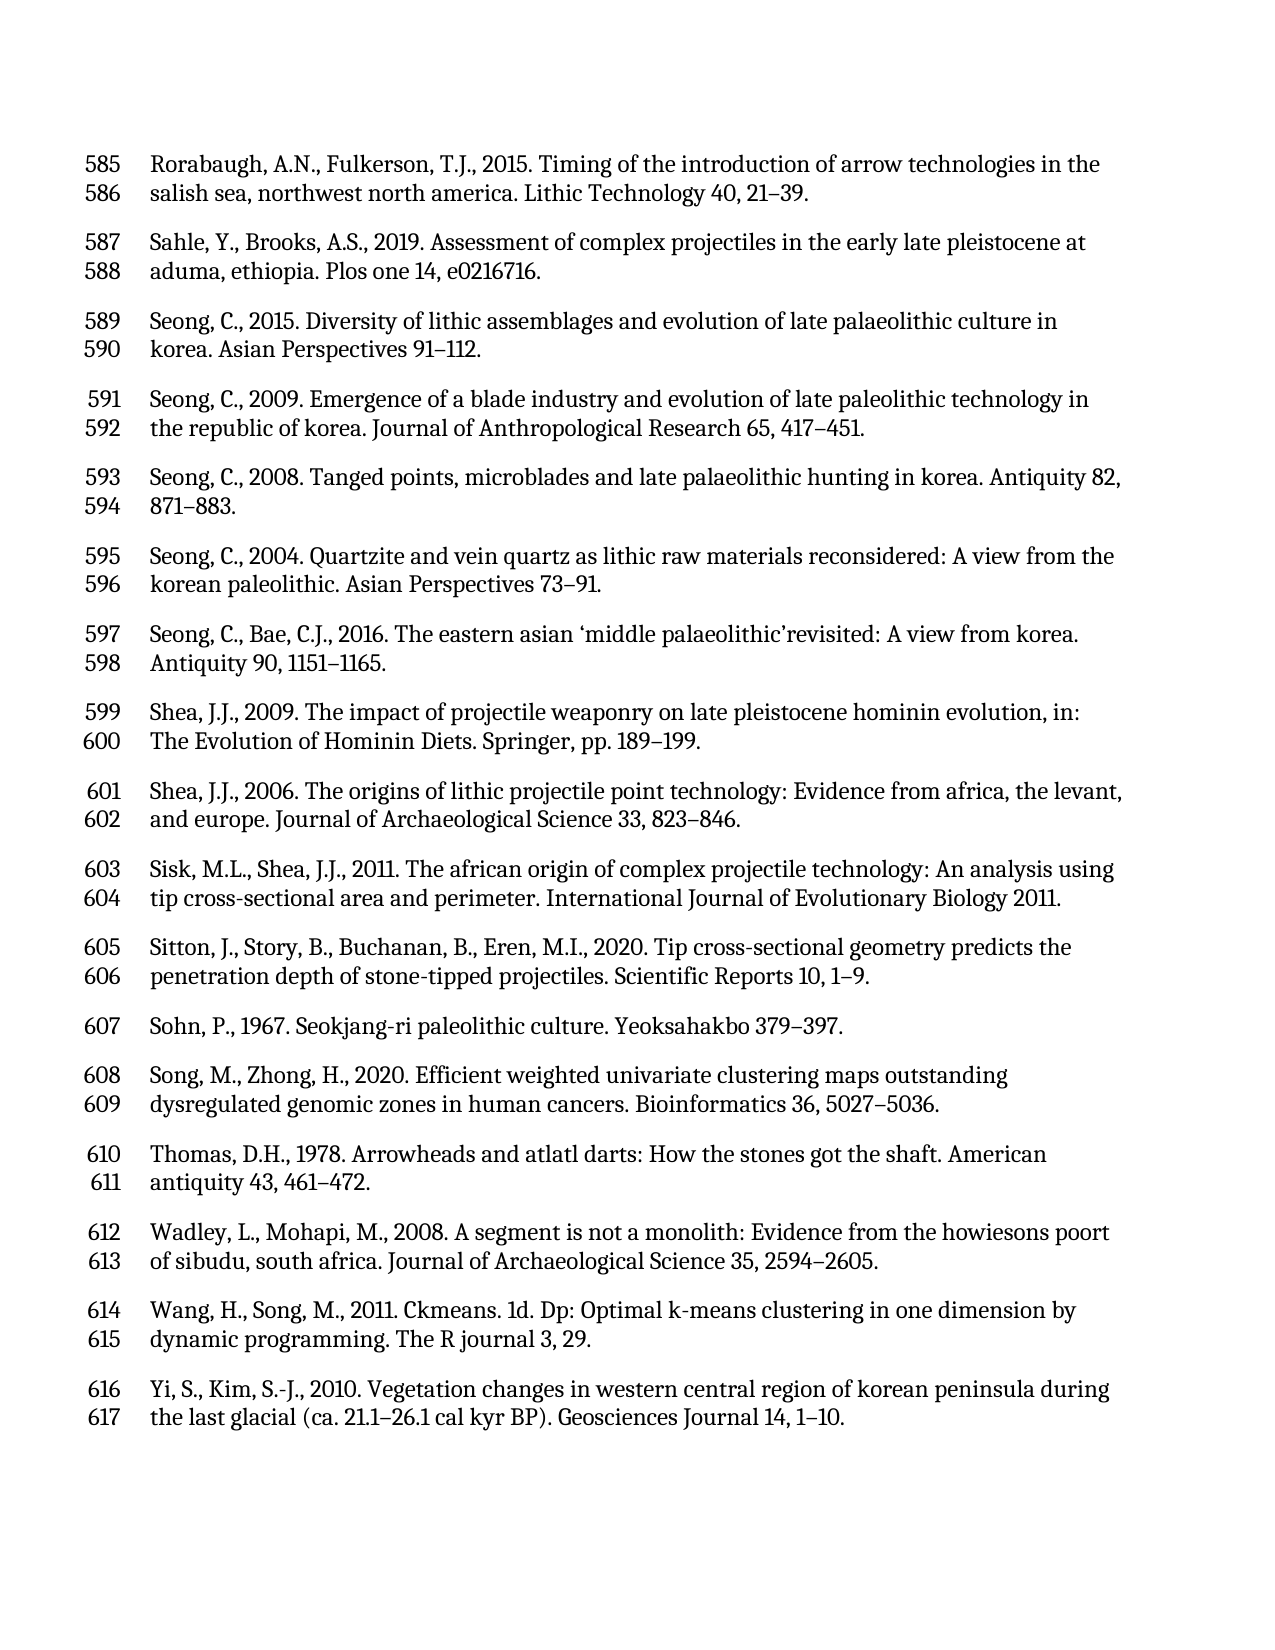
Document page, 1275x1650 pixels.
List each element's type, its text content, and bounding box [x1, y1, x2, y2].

text Sahle, Y., Brooks, A.S., 2019. Assessment of complex projectiles in the early late pleistocene at aduma, ethiopia. Plos one 14, e0216716. [150, 228, 1125, 286]
text Song, M., Zhong, H., 2020. Efficient weighted univariate clustering maps outstanding dysregulated genomic zones in human cancers. Bioinformatics 36, 5027–5036. [150, 1061, 1125, 1119]
text Seong, C., 2015. Diversity of lithic assemblages and evolution of late palaeolithic culture in korea. Asian Perspectives 91–112. [150, 307, 1125, 364]
text Seong, C., Bae, C.J., 2016. The eastern asian ‘middle palaeolithic’revisited: A view from korea. Antiquity 90, 1151–1165. [150, 620, 1125, 677]
text Sitton, J., Story, B., Buchanan, B., Eren, M.I., 2020. Tip cross-sectional geometry predicts the penetration depth of stone-tipped projectiles. Scientific Reports 10, 1–9. [150, 933, 1125, 991]
text Shea, J.J., 2009. The impact of projectile weaponry on late pleistocene hominin evolution, in: The Evolution of Hominin Diets. Springer, pp. 189–199. [150, 698, 1125, 756]
text Seong, C., 2008. Tanged points, microblades and late palaeolithic hunting in korea. Antiquity 82, 871–883. [150, 463, 1125, 521]
text Sohn, P., 1967. Seokjang-ri paleolithic culture. Yeoksahakbo 379–397. [150, 1012, 1125, 1040]
text Seong, C., 2009. Emergence of a blade industry and evolution of late paleolithic technology in the republic of korea. Journal of Anthropological Research 65, 417–451. [150, 385, 1125, 442]
text Thomas, D.H., 1978. Arrowheads and atlatl darts: How the stones got the shaft. American antiquity 43, 461–472. [150, 1139, 1125, 1197]
text Yi, S., Kim, S.-J., 2010. Vegetation changes in western central region of korean peninsula during the last glacial (ca. 21.1–26.1 cal kyr BP). Geosciences Journal 14, 1–10. [150, 1374, 1125, 1432]
text Rorabaugh, A.N., Fulkerson, T.J., 2015. Timing of the introduction of arrow technologies in the salish sea, northwest north america. Lithic Technology 40, 21–39. [150, 150, 1125, 207]
text Shea, J.J., 2006. The origins of lithic projectile point technology: Evidence from africa, the levant, and europe. Journal of Archaeological Science 33, 823–846. [150, 777, 1125, 834]
text Wadley, L., Mohapi, M., 2008. A segment is not a monolith: Evidence from the howiesons poort of sibudu, south africa. Journal of Archaeological Science 35, 2594–2605. [150, 1218, 1125, 1275]
text Seong, C., 2004. Quartzite and vein quartz as lithic raw materials reconsidered: A view from the korean paleolithic. Asian Perspectives 73–91. [150, 542, 1125, 599]
text Wang, H., Song, M., 2011. Ckmeans. 1d. Dp: Optimal k-means clustering in one dimension by dynamic programming. The R journal 3, 29. [150, 1296, 1125, 1354]
text Sisk, M.L., Shea, J.J., 2011. The african origin of complex projectile technology: An analysis using tip cross-sectional area and perimeter. International Journal of Evolutionary Biology 2011. [150, 855, 1125, 912]
